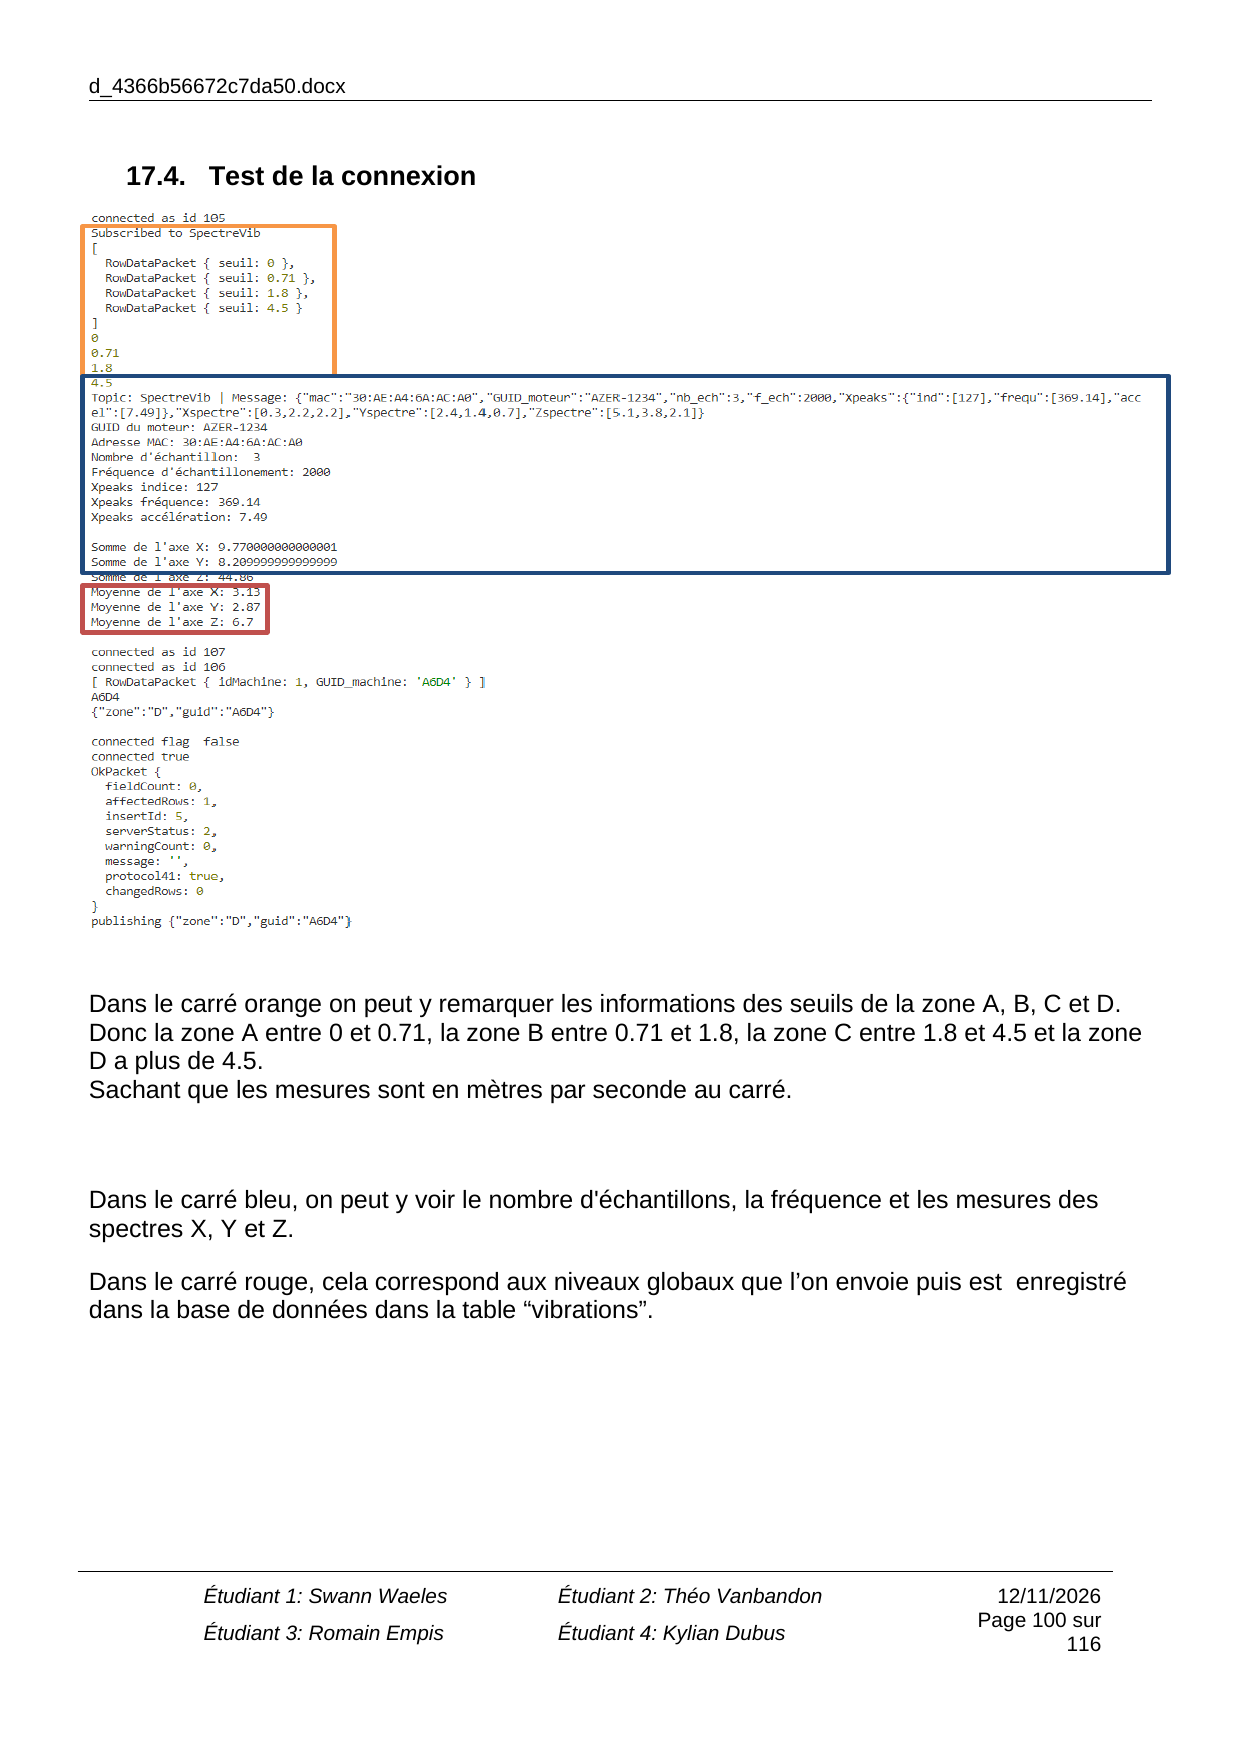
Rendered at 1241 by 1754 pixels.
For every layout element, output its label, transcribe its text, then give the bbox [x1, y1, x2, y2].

text Sachant que les mesures sont en mètres par seconde au carré. [89, 1075, 1152, 1104]
text Donc la zone A entre 0 et 0.71, la zone B entre 0.71 et 1.8, la zone C entre 1.8 et 4.5 et la zone D a plus de 4.5. [89, 1018, 1152, 1075]
picture [85, 588, 265, 630]
picture [80, 575, 1160, 929]
picture [80, 211, 1180, 565]
picture [85, 378, 1166, 571]
text Dans le carré bleu, on peut y voir le nombre d'échantillons, la fréquence et les mesures des spectres X, Y et Z. [89, 1185, 1152, 1243]
picture [85, 228, 332, 374]
text Dans le carré rouge, cela correspond aux niveaux globaux que l’on envoie puis est enregistré dans la base de données dans la table “vibrations”. [89, 1267, 1152, 1324]
subtitle Test de la connexion [126, 160, 1152, 191]
text Dans le carré orange on peut y remarquer les informations des seuils de la zone A, B, C et D. [89, 989, 1152, 1018]
